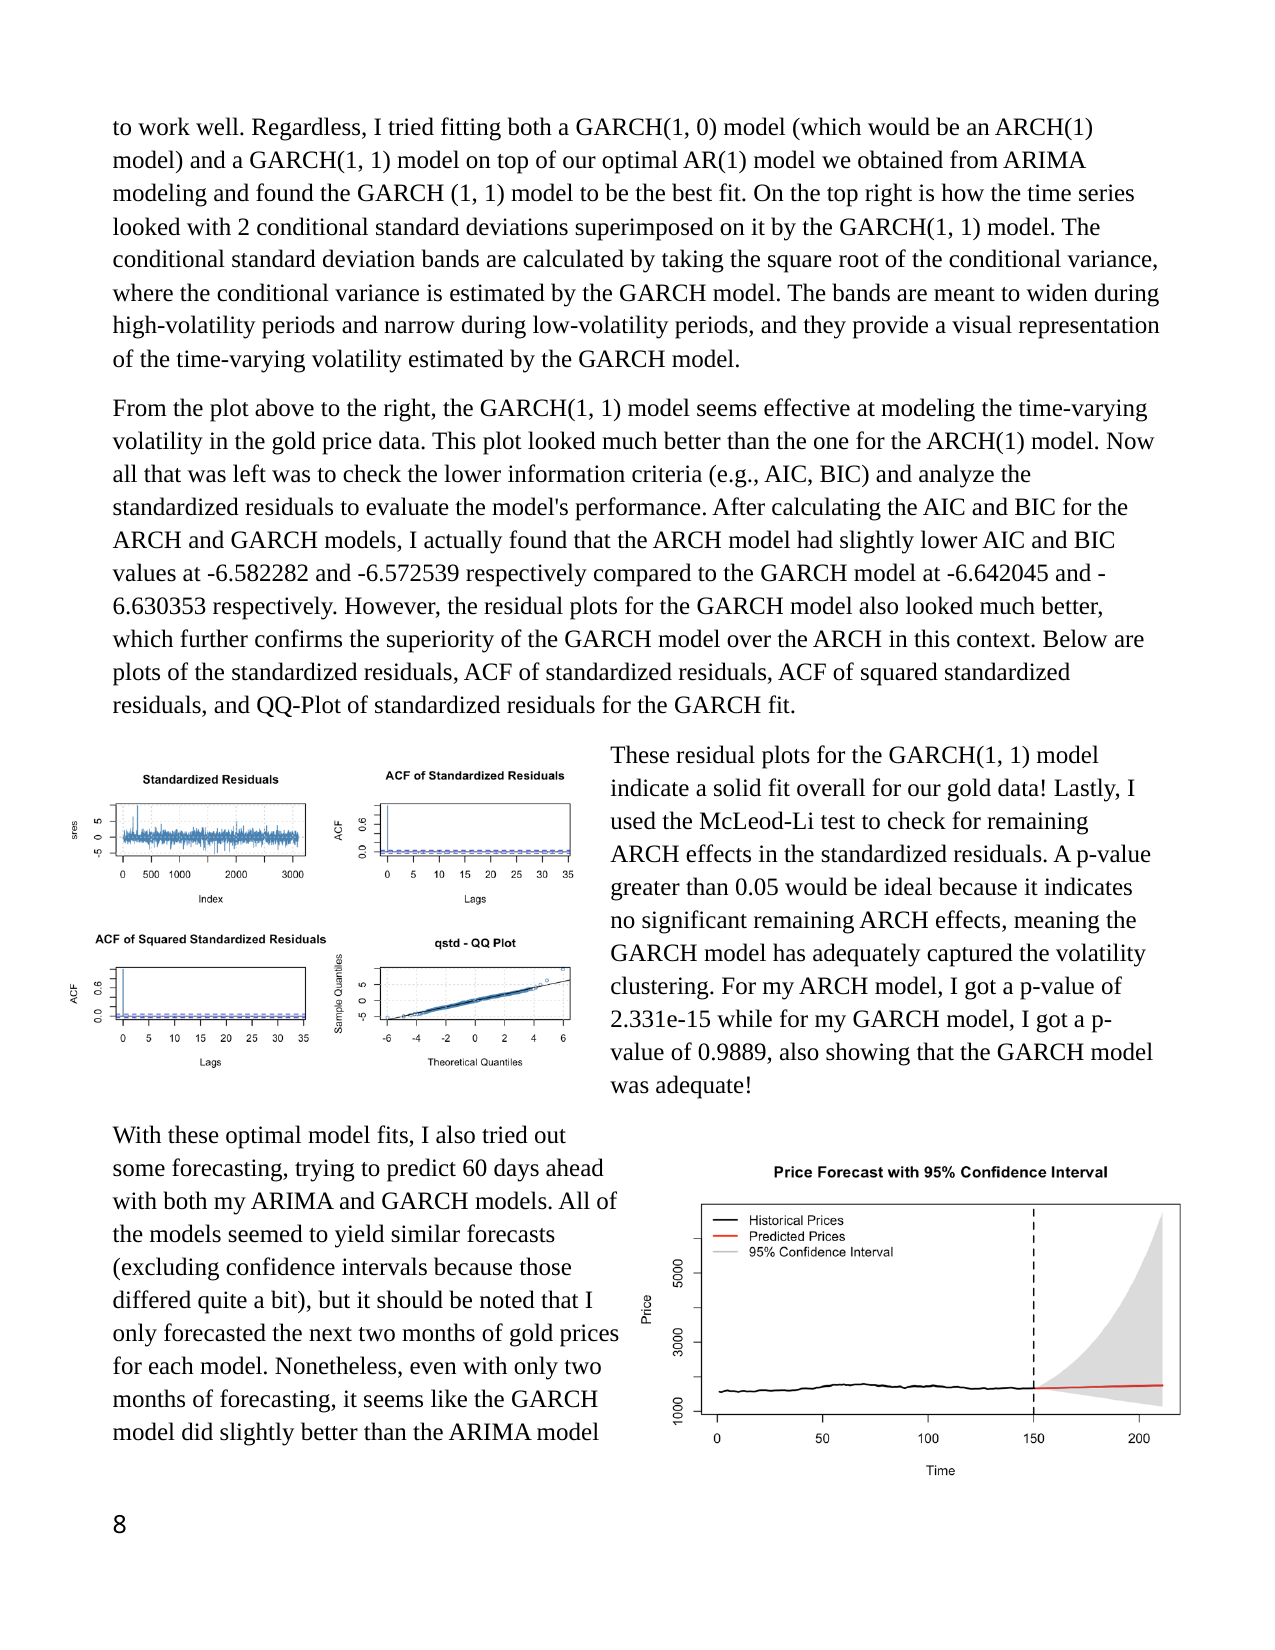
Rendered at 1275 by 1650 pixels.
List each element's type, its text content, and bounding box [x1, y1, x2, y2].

text From the plot above to the right, the GARCH(1, 1) model seems effective at modeling the time-varying volatility in the gold price data. This plot looked much better than the one for the ARCH(1) model. Now all that was left was to check the lower information criteria (e.g., AIC, BIC) and analyze the standardized residuals to evaluate the model's performance. After calculating the AIC and BIC for the ARCH and GARCH models, I actually found that the ARCH model had slightly lower AIC and BIC values at -6.582282 and -6.572539 respectively compared to the GARCH model at -6.642045 and -6.630353 respectively. However, the residual plots for the GARCH model also looked much better, which further confirms the superiority of the GARCH model over the ARCH in this context. Below are plots of the standardized residuals, ACF of standardized residuals, ACF of squared standardized residuals, and QQ-Plot of standardized residuals for the GARCH fit. [112, 393, 1162, 719]
picture [636, 1139, 1209, 1494]
picture [66, 754, 592, 1077]
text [112, 1120, 1162, 1446]
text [112, 112, 1162, 372]
